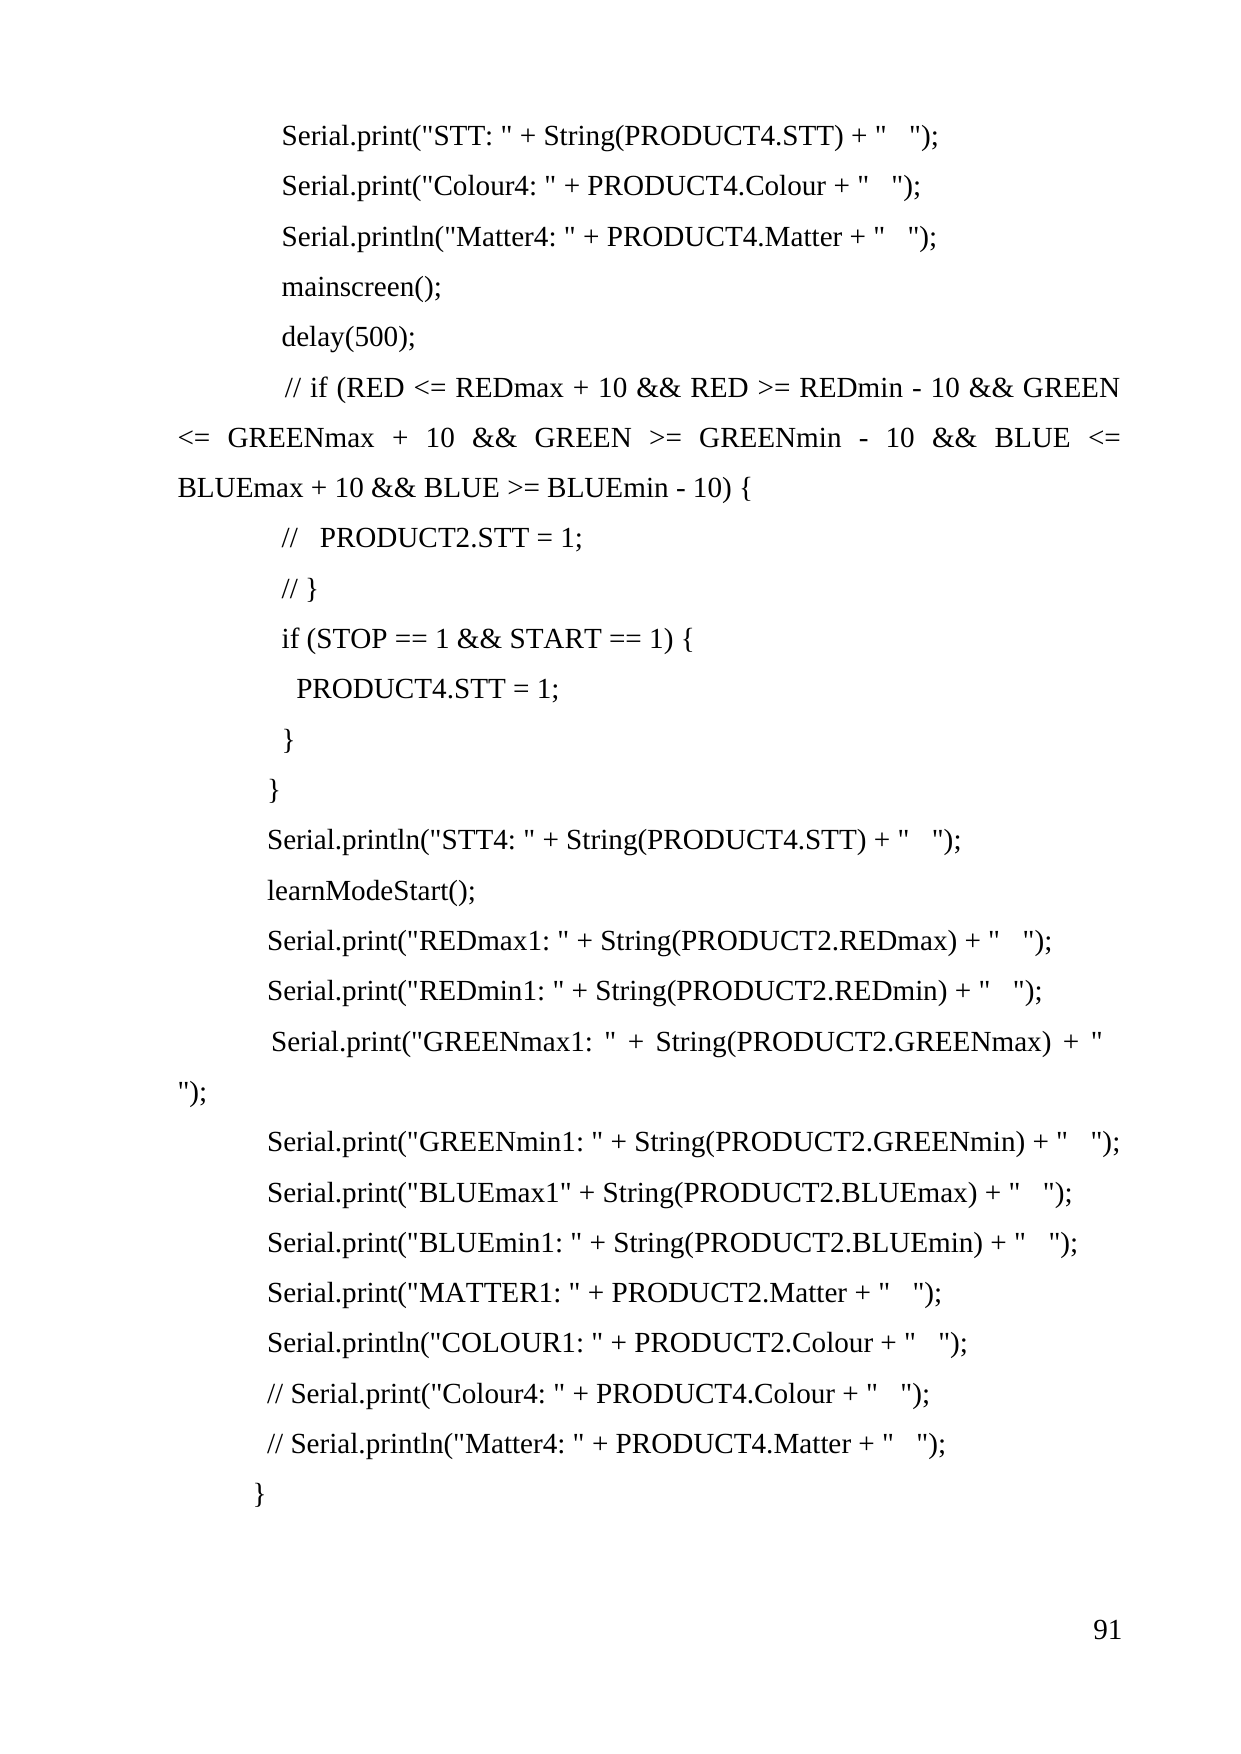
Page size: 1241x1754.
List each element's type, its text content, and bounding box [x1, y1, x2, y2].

text Serial.println("STT4: " + String(PRODUCT4.STT) + " "); [177, 822, 1122, 856]
text // Serial.print("Colour4: " + PRODUCT4.Colour + " "); [177, 1376, 1122, 1409]
text // if (RED <= REDmax + 10 && RED >= REDmin - 10 && GREEN <= GREENmax + 10 && GREEN >= GREENmin - 10 && BLUE <= BLUEmax + 10 && BLUE >= BLUEmin - 10) { [177, 370, 1122, 504]
text learnModeStart(); [177, 873, 1122, 906]
text if (STOP == 1 && START == 1) { [177, 621, 1122, 655]
text } [177, 722, 1122, 755]
text } [177, 1477, 1122, 1510]
text // } [177, 571, 1122, 604]
text Serial.print("Colour4: " + PRODUCT4.Colour + " "); [177, 168, 1122, 202]
text delay(500); [177, 319, 1122, 353]
text Serial.print("GREENmin1: " + String(PRODUCT2.GREENmin) + " "); [177, 1124, 1122, 1158]
text PRODUCT4.STT = 1; [177, 672, 1122, 705]
text // Serial.println("Matter4: " + PRODUCT4.Matter + " "); [177, 1426, 1122, 1460]
text Serial.print("REDmin1: " + String(PRODUCT2.REDmin) + " "); [177, 973, 1122, 1007]
text } [177, 772, 1122, 806]
text Serial.print("REDmax1: " + String(PRODUCT2.REDmax) + " "); [177, 923, 1122, 957]
text Serial.print("BLUEmin1: " + String(PRODUCT2.BLUEmin) + " "); [177, 1225, 1122, 1258]
text Serial.println("COLOUR1: " + PRODUCT2.Colour + " "); [177, 1326, 1122, 1359]
text Serial.print("MATTER1: " + PRODUCT2.Matter + " "); [177, 1275, 1122, 1309]
text Serial.print("BLUEmax1" + String(PRODUCT2.BLUEmax) + " "); [177, 1175, 1122, 1208]
text Serial.println("Matter4: " + PRODUCT4.Matter + " "); [177, 219, 1122, 252]
text mainscreen(); [177, 269, 1122, 303]
text Serial.print("GREENmax1: " + String(PRODUCT2.GREENmax) + " "); [177, 1024, 1122, 1108]
text // PRODUCT2.STT = 1; [177, 521, 1122, 554]
text Serial.print("STT: " + String(PRODUCT4.STT) + " "); [177, 118, 1122, 152]
